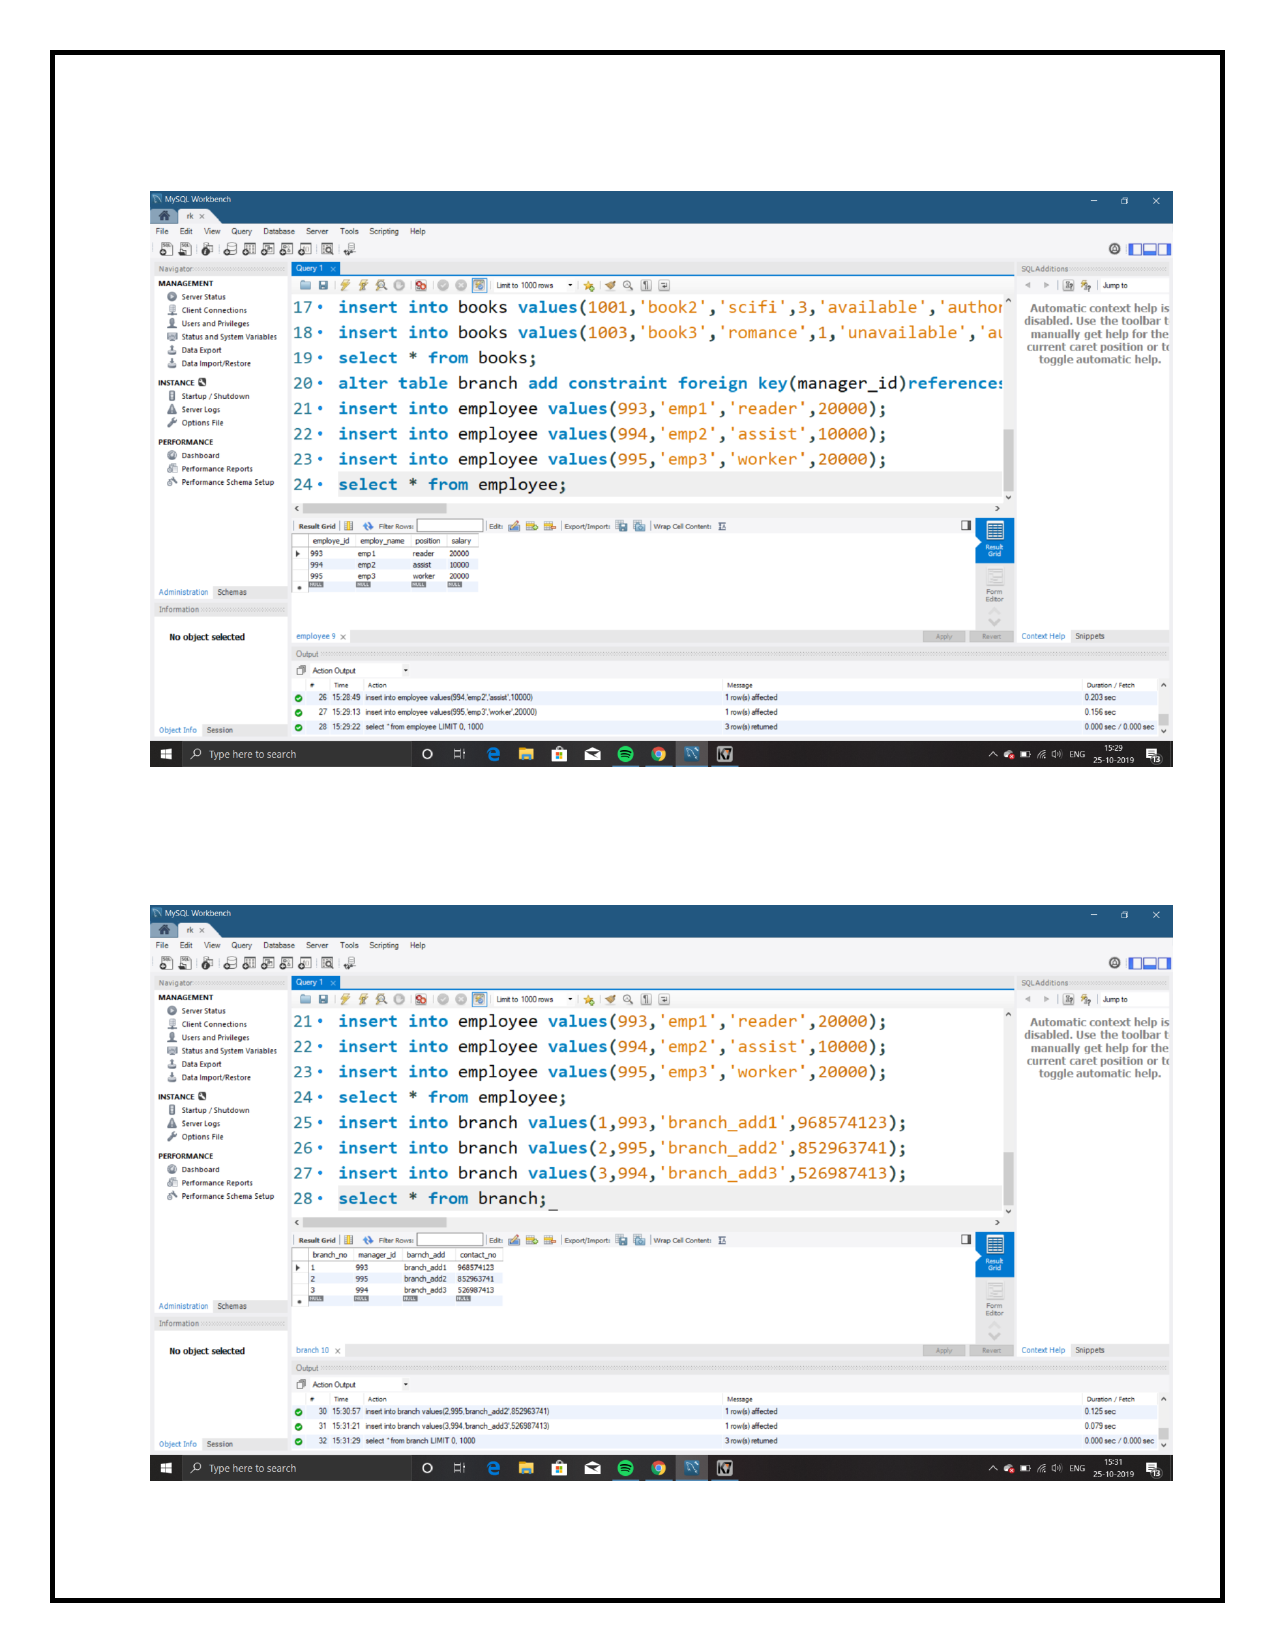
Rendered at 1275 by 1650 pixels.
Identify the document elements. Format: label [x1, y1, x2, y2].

picture [150, 191, 1173, 767]
picture [150, 905, 1173, 1481]
